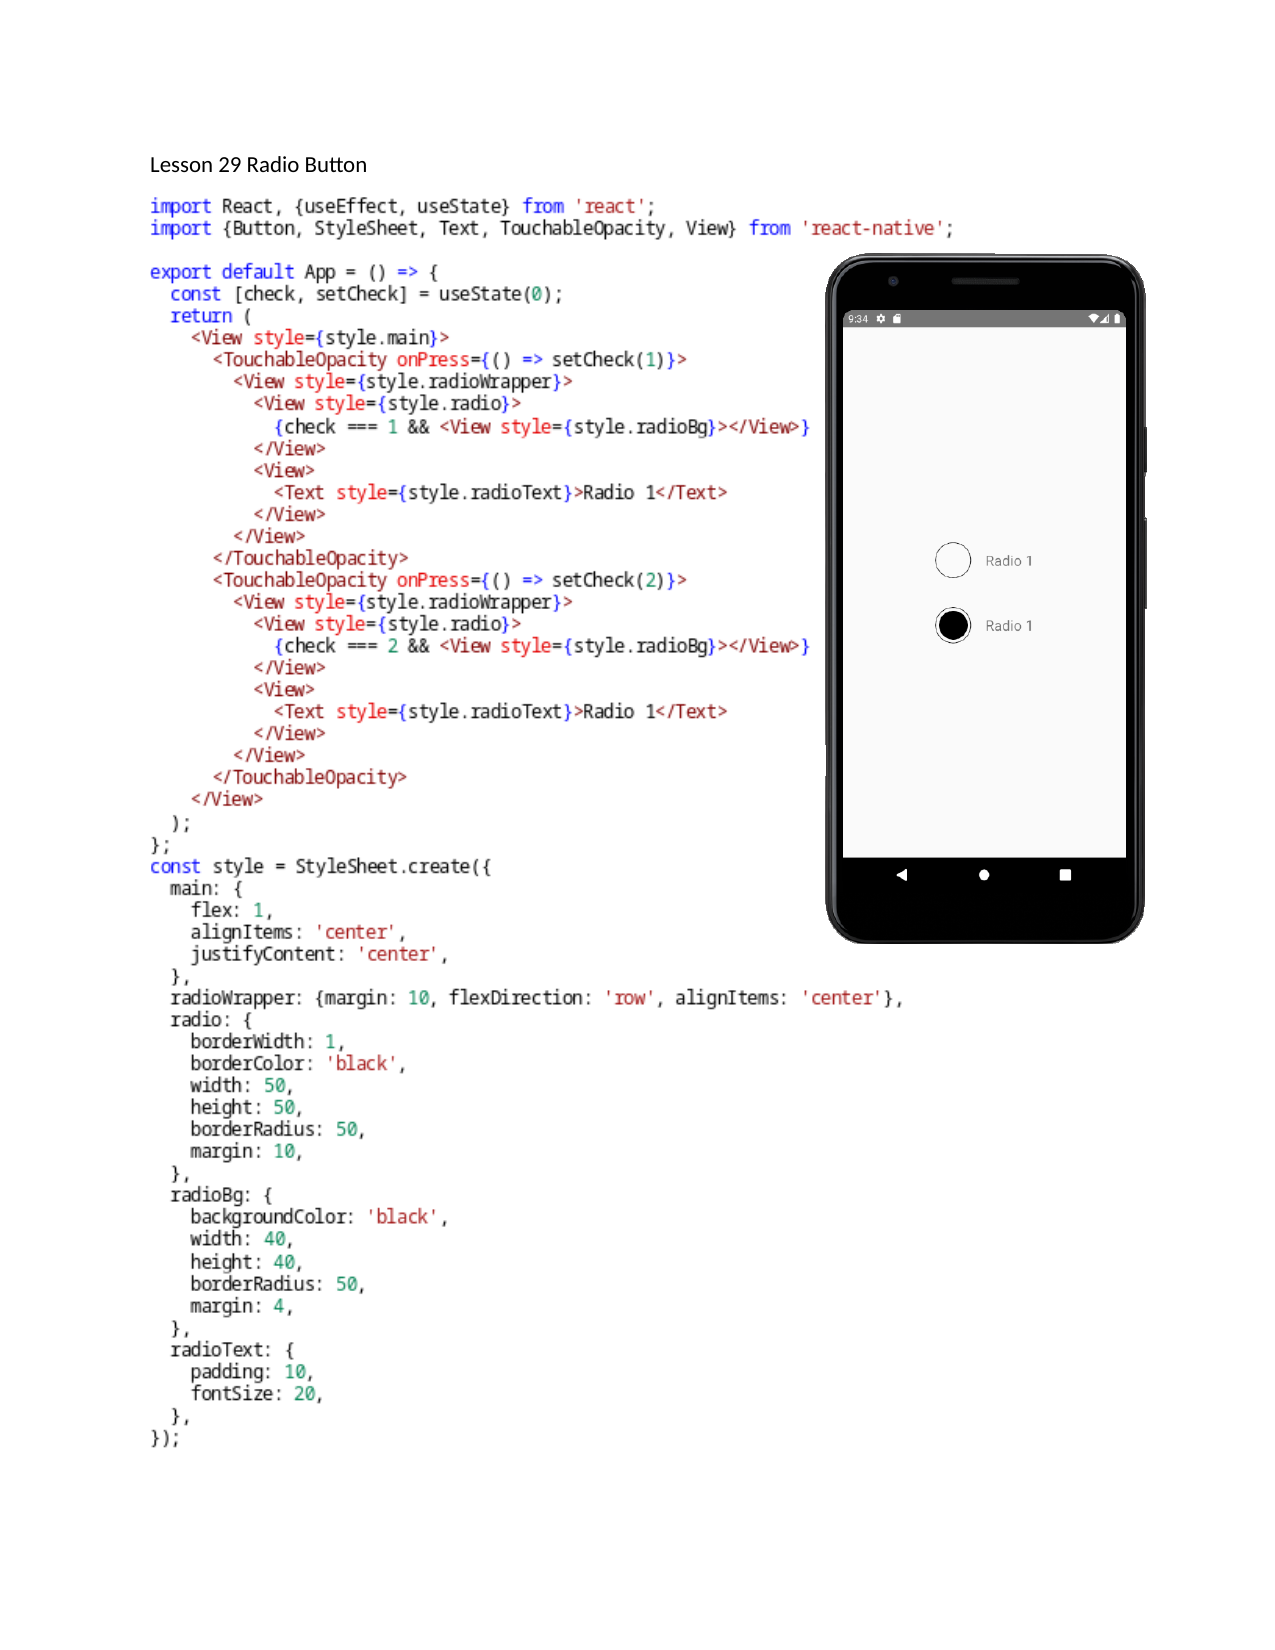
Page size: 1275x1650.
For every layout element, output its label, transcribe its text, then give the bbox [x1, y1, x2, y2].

text Lesson 29 Radio Button [150, 150, 1125, 178]
